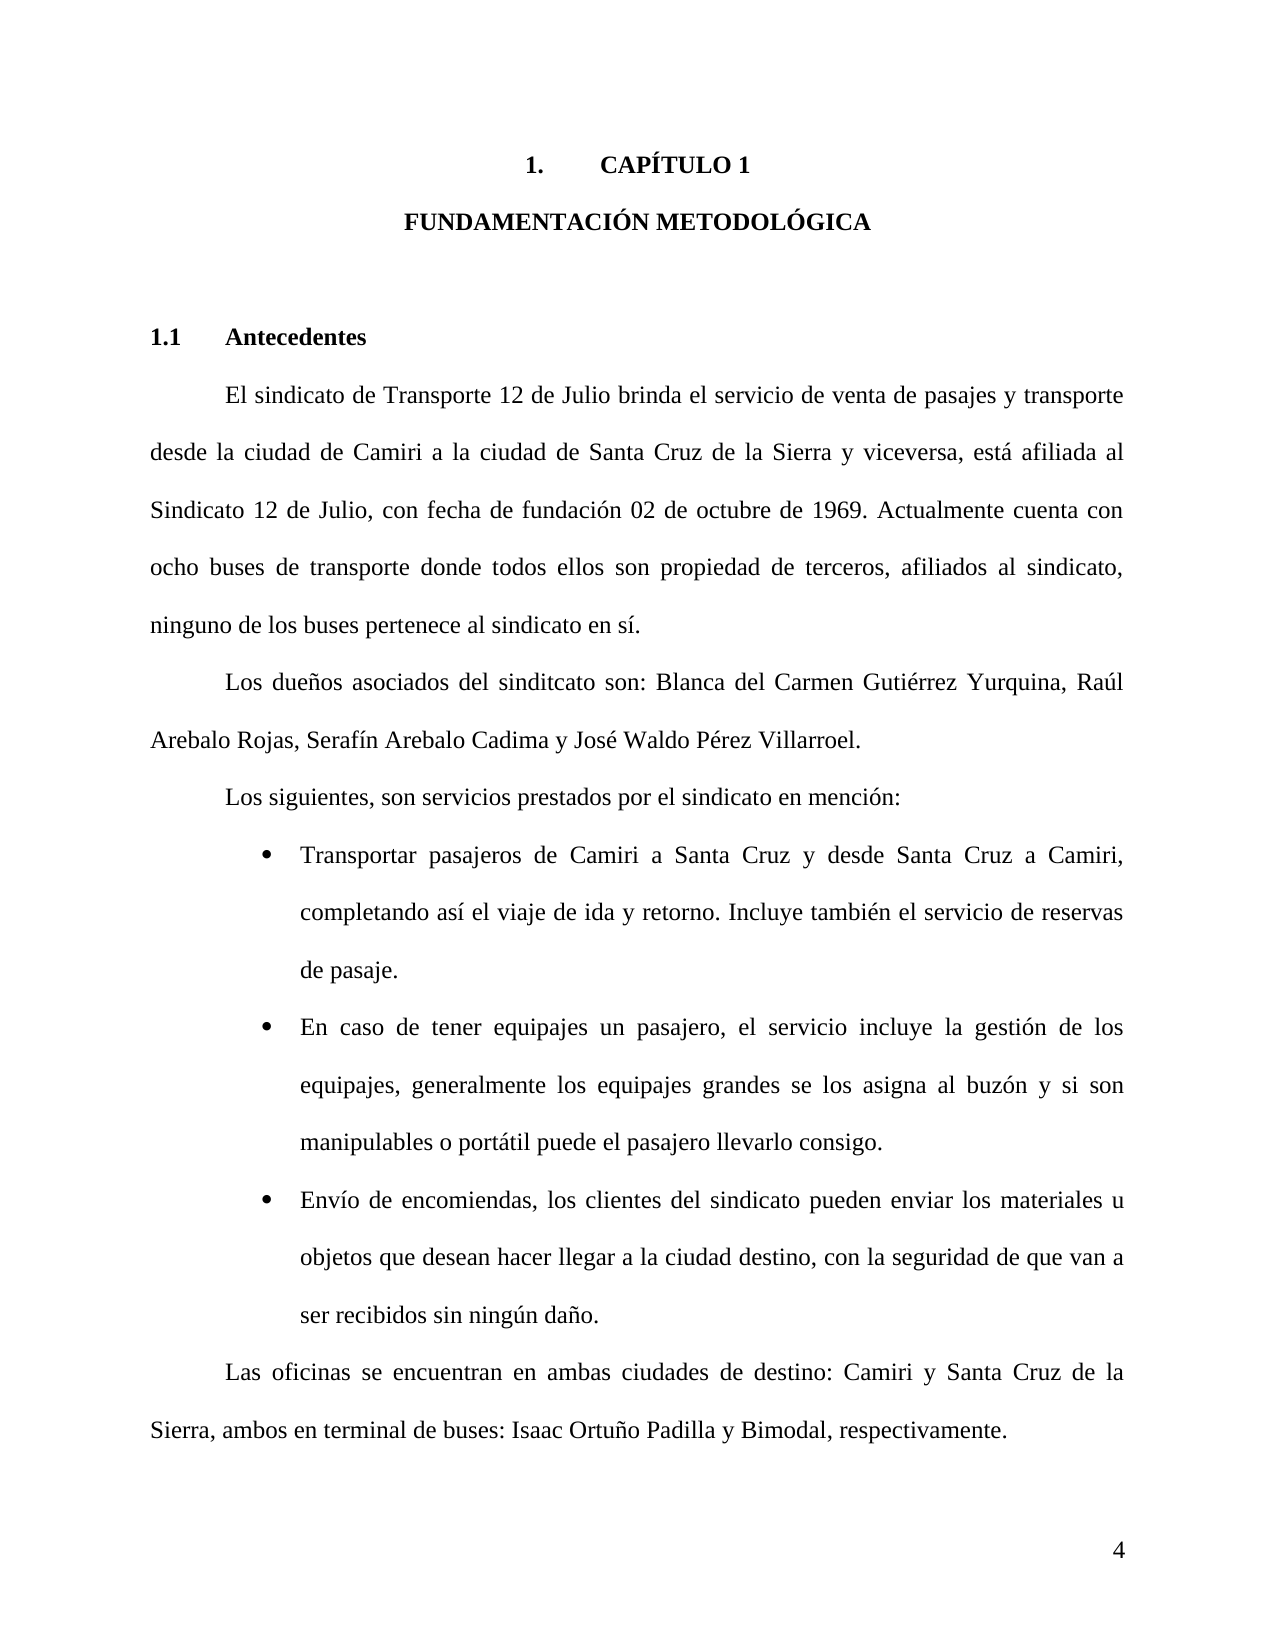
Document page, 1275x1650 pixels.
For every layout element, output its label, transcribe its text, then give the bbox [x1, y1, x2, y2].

text FUNDAMENTACIÓN METODOLÓGICA [150, 207, 1125, 236]
list Envío de encomiendas, los clientes del sindicato pueden enviar los materiales u objetos que desean hacer llegar a la ciudad destino, con la seguridad de que van a ser recibidos sin ningún daño. [262, 1185, 1125, 1329]
text Los siguientes, son servicios prestados por el sindicato en mención: [150, 782, 1125, 811]
list En caso de tener equipajes un pasajero, el servicio incluye la gestión de los equipajes, generalmente los equipajes grandes se los asigna al buzón y si son manipulables o portátil puede el pasajero llevarlo consigo. [262, 1012, 1125, 1156]
text Los dueños asociados del sinditcato son: Blanca del Carmen Gutiérrez Yurquina, Raúl Arebalo Rojas, Serafín Arebalo Cadima y José Waldo Pérez Villarroel. [150, 667, 1125, 754]
subtitle Antecedentes [150, 322, 1125, 351]
text El sindicato de Transporte 12 de Julio brinda el servicio de venta de pasajes y transporte desde la ciudad de Camiri a la ciudad de Santa Cruz de la Sierra y viceversa, está afiliada al Sindicato 12 de Julio, con fecha de fundación 02 de octubre de 1969. Actualmente cuenta con ocho buses de transporte donde todos ellos son propiedad de terceros, afiliados al sindicato, ninguno de los buses pertenece al sindicato en sí. [150, 380, 1125, 639]
text Las oficinas se encuentran en ambas ciudades de destino: Camiri y Santa Cruz de la Sierra, ambos en terminal de buses: Isaac Ortuño Padilla y Bimodal, respectivamente. [150, 1357, 1125, 1444]
subtitle CAPÍTULO 1 [150, 150, 1125, 179]
list Transportar pasajeros de Camiri a Santa Cruz y desde Santa Cruz a Camiri, completando así el viaje de ida y retorno. Incluye también el servicio de reservas de pasaje. [262, 840, 1125, 984]
